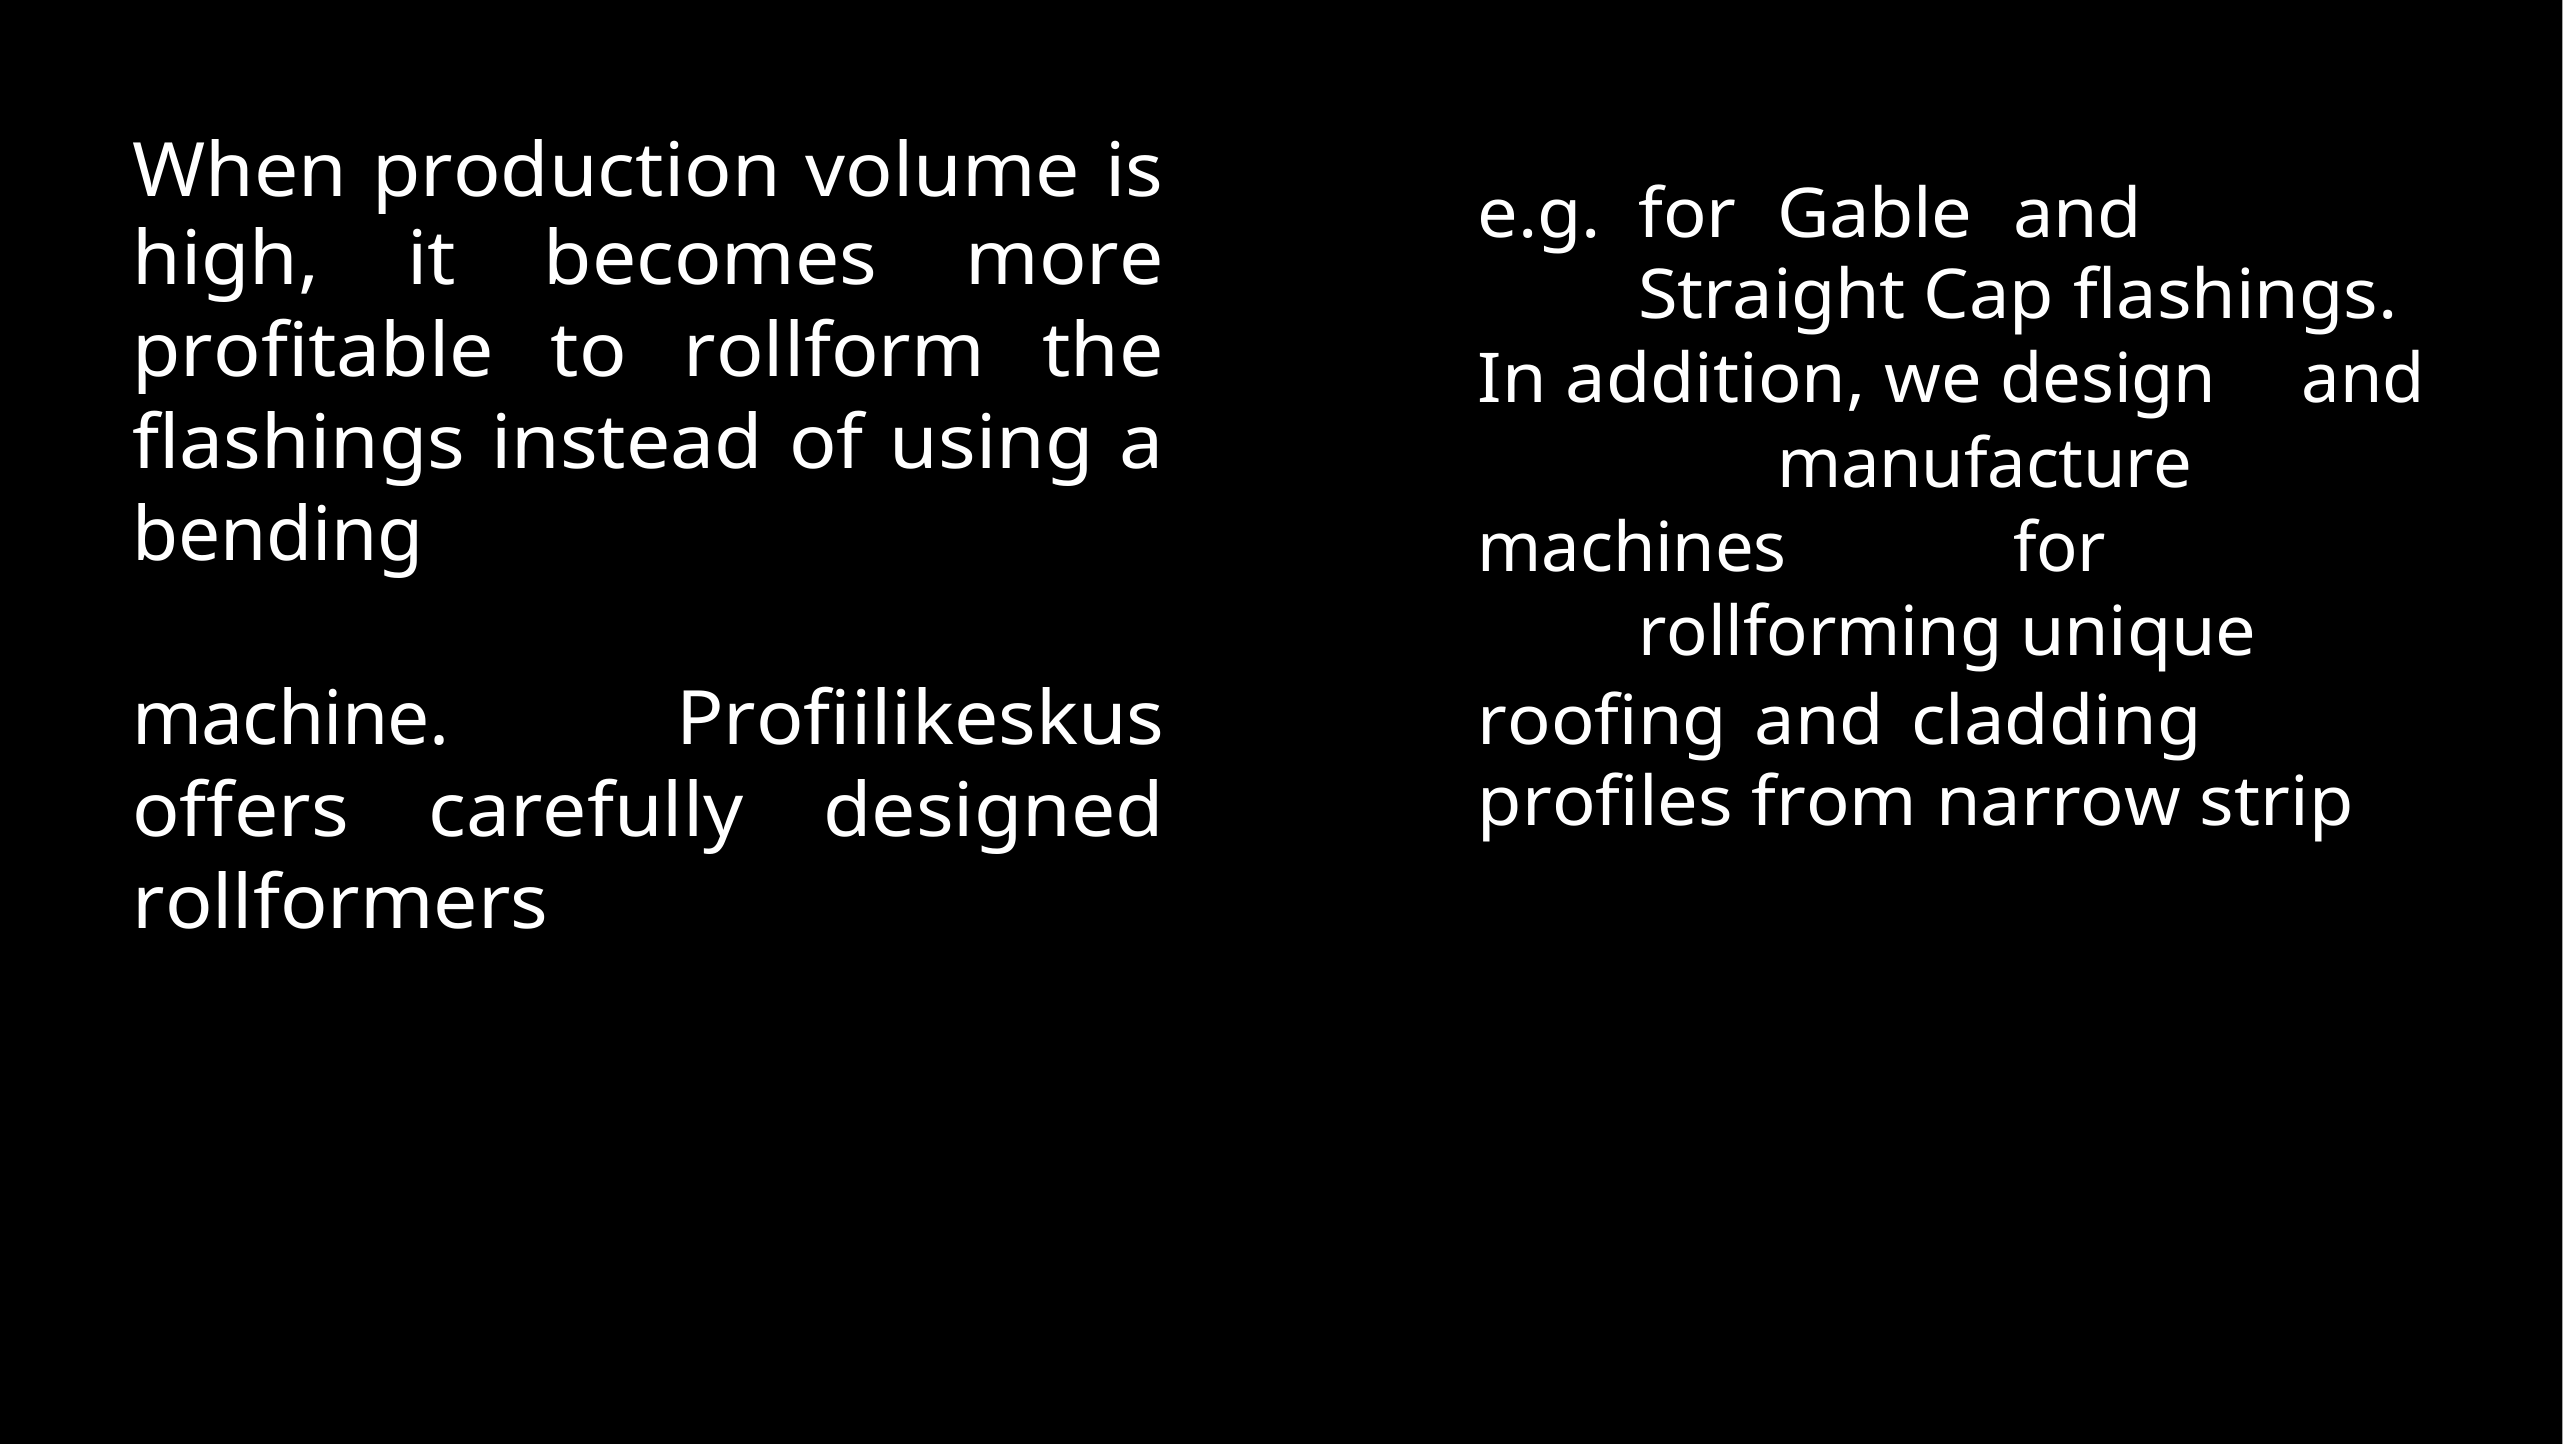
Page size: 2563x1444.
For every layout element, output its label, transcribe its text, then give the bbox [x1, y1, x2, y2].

text When production volume is high, it becomes more profitable to rollform the flashings instead of using a bending machine. Profiilikeskus offers carefully designed rollformers [132, 123, 1164, 951]
text roofing and cladding profiles from narrow strip [1478, 677, 2430, 846]
text e.g. for Gable and Straight Cap flashings. In addition, we design and manufacture machines for rollforming unique [1478, 170, 2430, 676]
